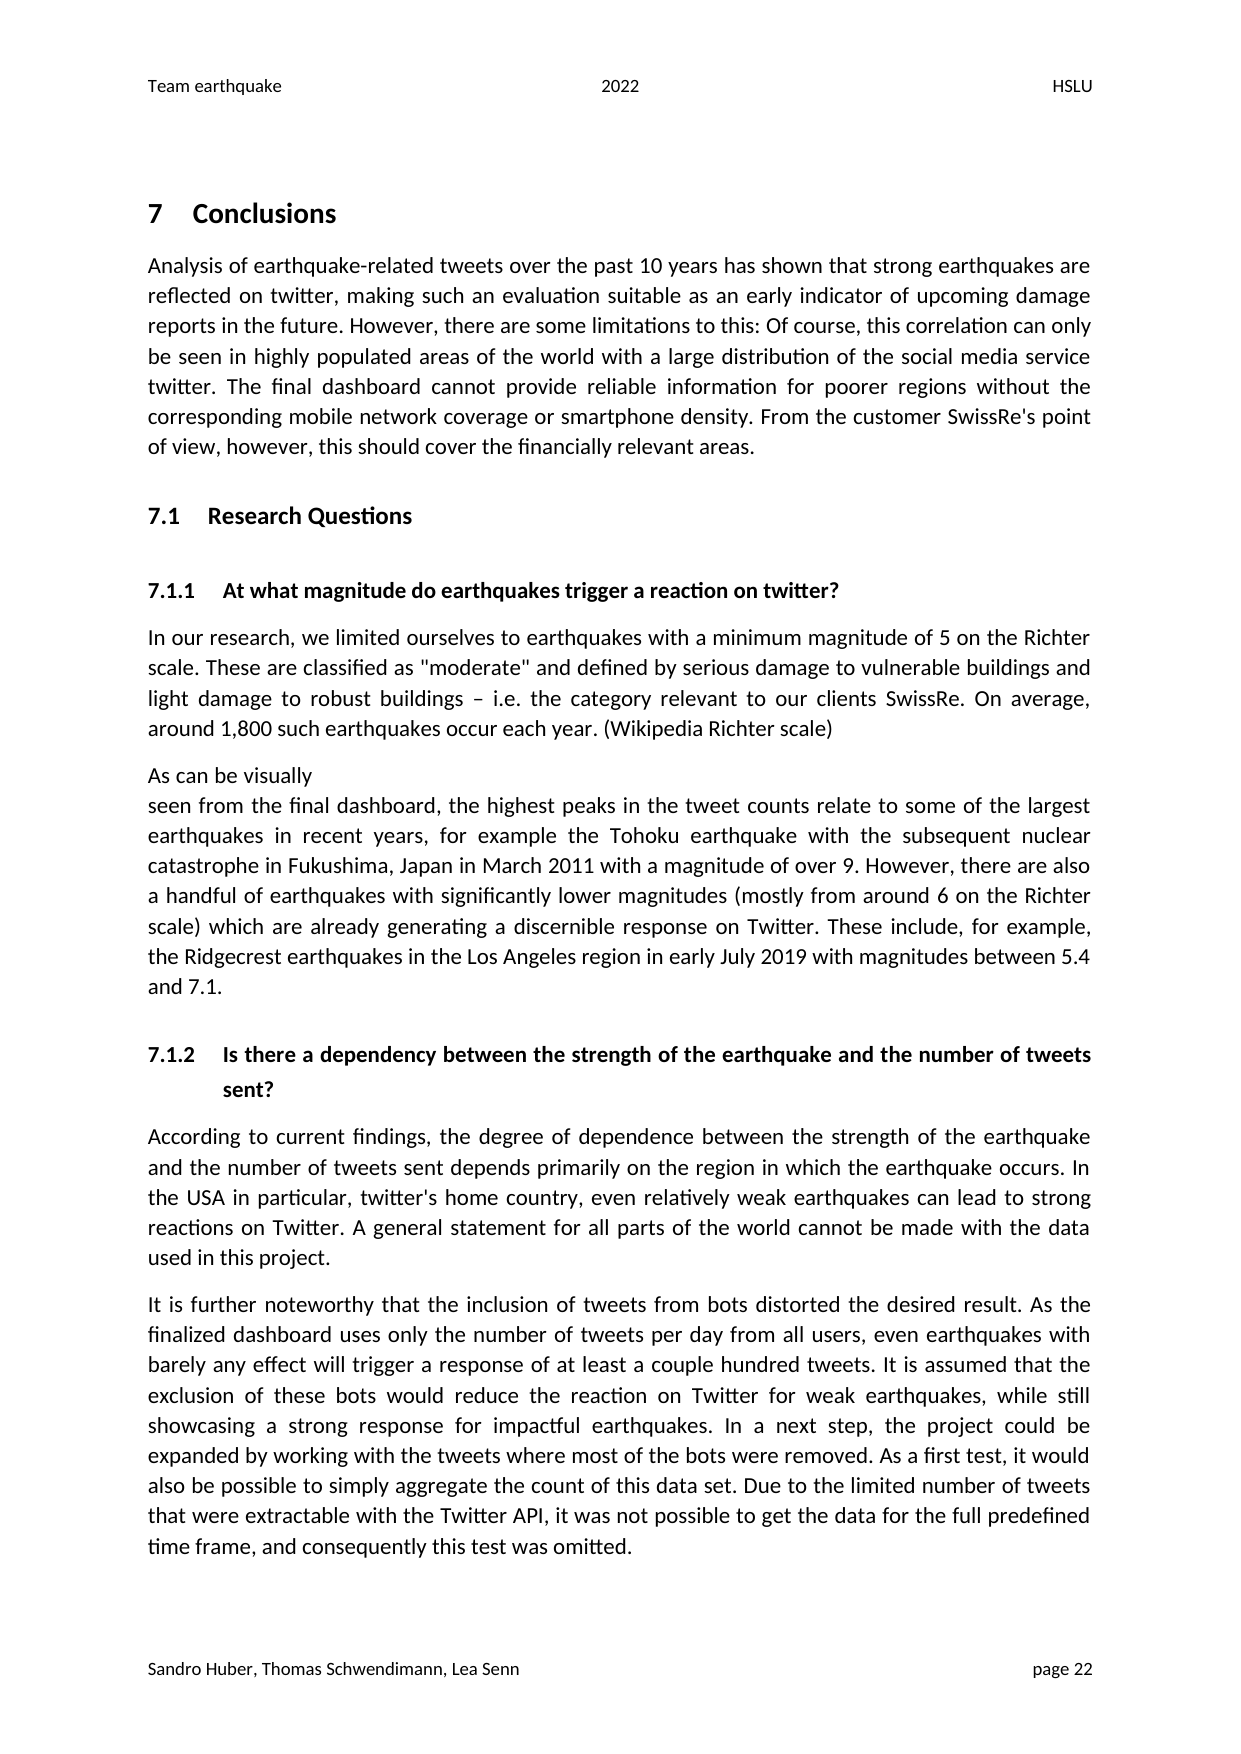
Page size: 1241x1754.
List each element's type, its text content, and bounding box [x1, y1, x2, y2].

text According to current findings, the degree of dependence between the strength of the earthquake and the number of tweets sent depends primarily on the region in which the earthquake occurs. In the USA in particular, twitter's home country, even relatively weak earthquakes can lead to strong reactions on Twitter. A general statement for all parts of the world cannot be made with the data used in this project. [148, 1122, 1093, 1271]
text As can be visually seen from the final dashboard, the highest peaks in the tweet counts relate to some of the largest earthquakes in recent years, for example the Tohoku earthquake with the subsequent nuclear catastrophe in Fukushima, Japan in March 2011 with a magnitude of over 9. However, there are also a handful of earthquakes with significantly lower magnitudes (mostly from around 6 on the Richter scale) which are already generating a discernible response on Twitter. These include, for example, the Ridgecrest earthquakes in the Los Angeles region in early July 2019 with magnitudes between 5.4 and 7.1. [148, 761, 1093, 1000]
subtitle Research Questions [148, 500, 1093, 531]
text In our research, we limited ourselves to earthquakes with a minimum magnitude of 5 on the Richter scale. These are classified as "moderate" and defined by serious damage to vulnerable buildings and light damage to robust buildings – i.e. the category relevant to our clients SwissRe. On average, around 1,800 such earthquakes occur each year. (Wikipedia Richter scale) [148, 623, 1093, 742]
text It is further noteworthy that the inclusion of tweets from bots distorted the desired result. As the finalized dashboard uses only the number of tweets per day from all users, even earthquakes with barely any effect will trigger a response of at least a couple hundred tweets. It is assumed that the exclusion of these bots would reduce the reaction on Twitter for weak earthquakes, while still showcasing a strong response for impactful earthquakes. In a next step, the project could be expanded by working with the tweets where most of the bots were removed. As a first test, it would also be possible to simply aggregate the count of this data set. Due to the limited number of tweets that were extractable with the Twitter API, it was not possible to get the data for the full predefined time frame, and consequently this test was omitted. [148, 1290, 1093, 1560]
subtitle At what magnitude do earthquakes trigger a reaction on twitter? [148, 576, 1093, 604]
subtitle Is there a dependency between the strength of the earthquake and the number of tweets sent? [148, 1040, 1093, 1103]
text Analysis of earthquake-related tweets over the past 10 years has shown that strong earthquakes are reflected on twitter, making such an evaluation suitable as an early indicator of upcoming damage reports in the future. However, there are some limitations to this: Of course, this correlation can only be seen in highly populated areas of the world with a large distribution of the social media service twitter. The final dashboard cannot provide reliable information for poorer regions without the corresponding mobile network coverage or smartphone density. From the customer SwissRe's point of view, however, this should cover the financially relevant areas. [148, 251, 1093, 460]
subtitle Conclusions [148, 195, 1093, 231]
